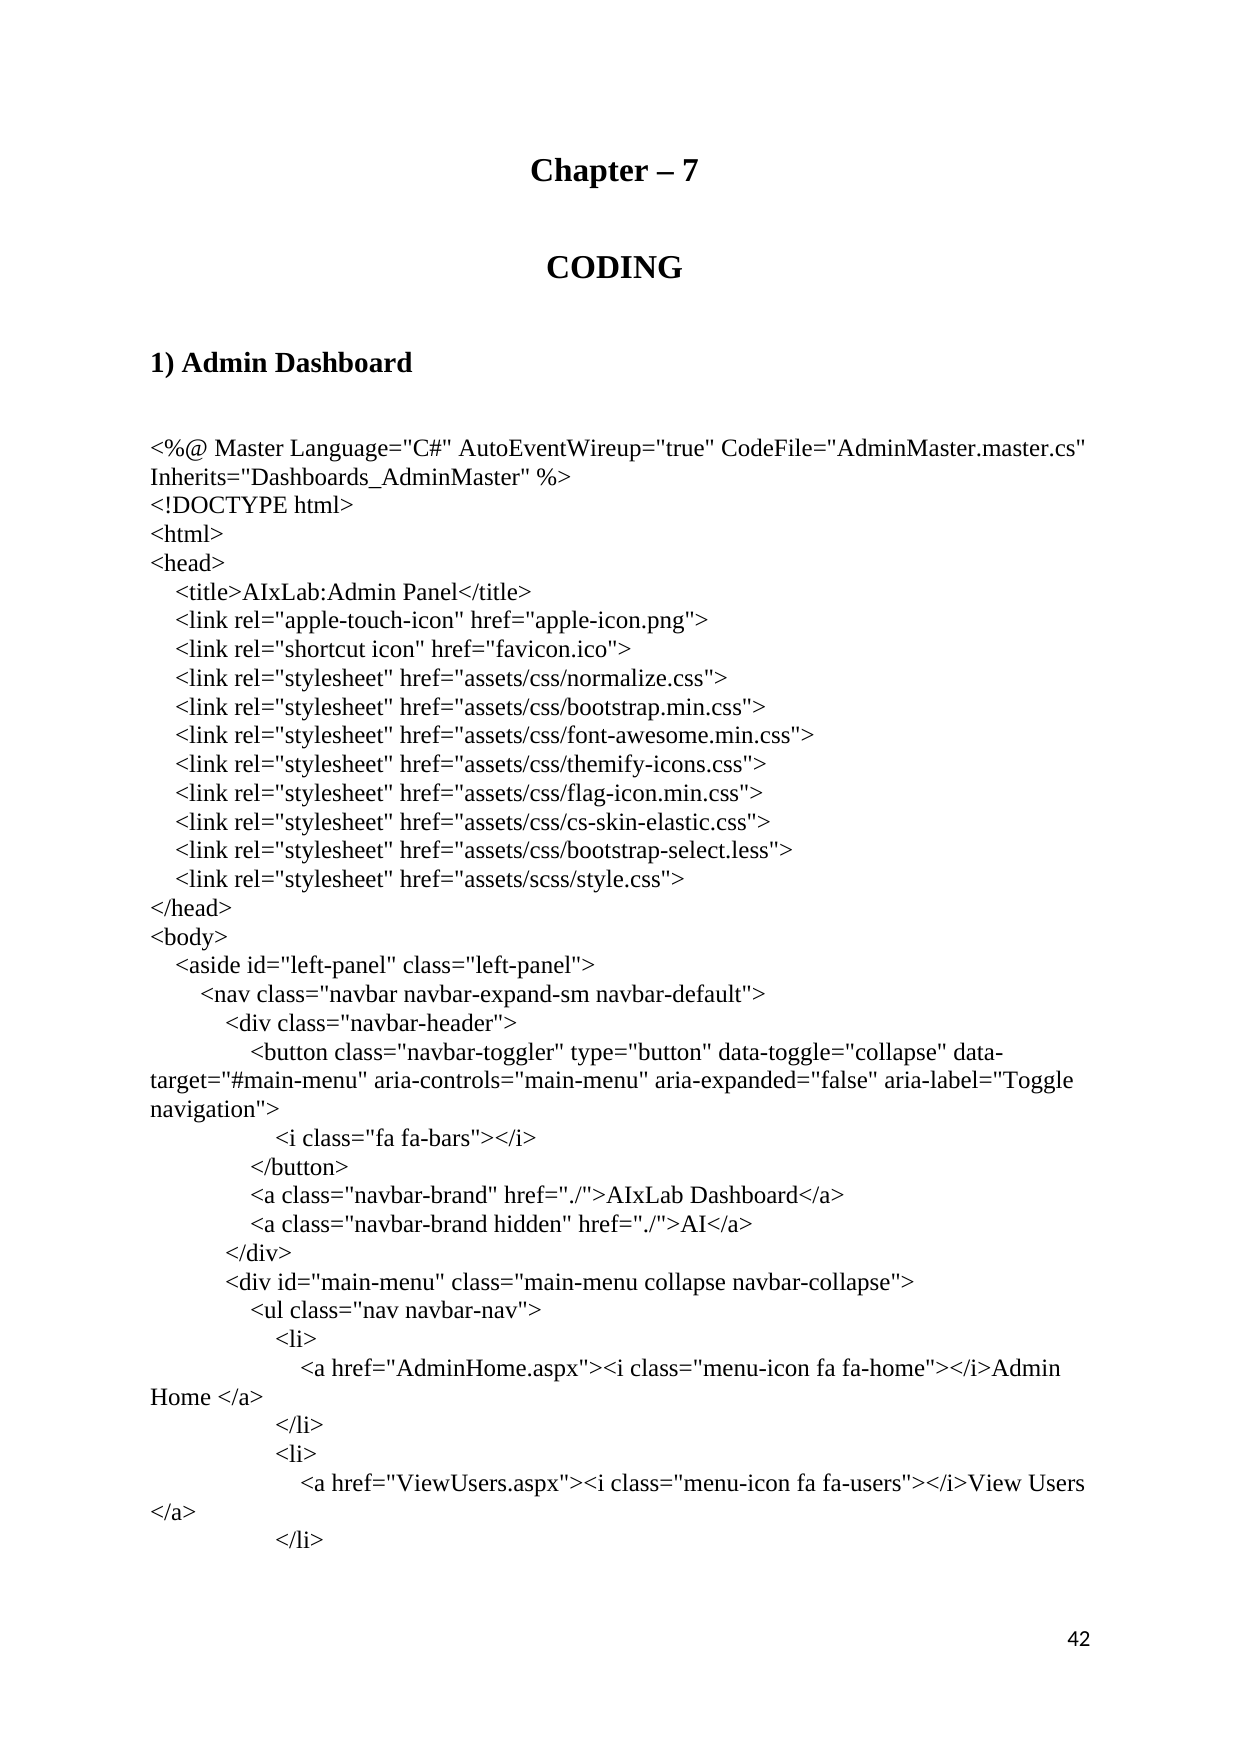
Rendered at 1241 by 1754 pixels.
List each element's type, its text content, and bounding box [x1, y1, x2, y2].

text <div id="main-menu" class="main-menu collapse navbar-collapse"> [150, 1267, 1090, 1295]
text </head> [150, 893, 1090, 922]
text <%@ Master Language="C#" AutoEventWireup="true" CodeFile="AdminMaster.master.cs" Inherits="Dashboards_AdminMaster" %> [150, 433, 1090, 490]
text <link rel="apple-touch-icon" href="apple-icon.png"> [150, 605, 1090, 634]
text <button class="navbar-toggler" type="button" data-toggle="collapse" data-target="#main-menu" aria-controls="main-menu" aria-expanded="false" aria-label="Toggle navigation"> [150, 1037, 1090, 1123]
text <link rel="stylesheet" href="assets/css/cs-skin-elastic.css"> [150, 807, 1090, 835]
text <a class="navbar-brand hidden" href="./">AI</a> [150, 1209, 1090, 1238]
text <ul class="nav navbar-nav"> [150, 1295, 1090, 1324]
text <!DOCTYPE html> [150, 490, 1090, 519]
text <a class="navbar-brand" href="./">AIxLab Dashboard</a> [150, 1180, 1090, 1209]
text <body> [150, 922, 1090, 950]
text <link rel="stylesheet" href="assets/css/bootstrap.min.css"> [150, 692, 1090, 720]
text <link rel="shortcut icon" href="favicon.ico"> [150, 634, 1090, 663]
text </li> [150, 1410, 1090, 1439]
text <link rel="stylesheet" href="assets/css/bootstrap-select.less"> [150, 835, 1090, 864]
text <title>AIxLab:Admin Panel</title> [150, 577, 1090, 605]
text </div> [150, 1238, 1090, 1267]
text </li> [150, 1525, 1090, 1554]
text <a href="ViewUsers.aspx"><i class="menu-icon fa fa-users"></i>View Users </a> [150, 1468, 1090, 1525]
text <link rel="stylesheet" href="assets/css/flag-icon.min.css"> [150, 778, 1090, 807]
text <head> [150, 548, 1090, 577]
text <li> [150, 1324, 1090, 1353]
text </button> [150, 1152, 1090, 1180]
text <nav class="navbar navbar-expand-sm navbar-default"> [150, 979, 1090, 1008]
text Chapter – 7 [150, 150, 1078, 188]
text CODING [150, 247, 1078, 286]
text <i class="fa fa-bars"></i> [150, 1123, 1090, 1152]
text <link rel="stylesheet" href="assets/css/font-awesome.min.css"> [150, 720, 1090, 749]
text <div class="navbar-header"> [150, 1008, 1090, 1037]
text 1) Admin Dashboard [150, 345, 1090, 378]
text <a href="AdminHome.aspx"><i class="menu-icon fa fa-home"></i>Admin Home </a> [150, 1353, 1090, 1410]
text <link rel="stylesheet" href="assets/css/themify-icons.css"> [150, 749, 1090, 778]
text <html> [150, 519, 1090, 548]
text <link rel="stylesheet" href="assets/css/normalize.css"> [150, 663, 1090, 692]
text <link rel="stylesheet" href="assets/scss/style.css"> [150, 864, 1090, 893]
text <li> [150, 1439, 1090, 1468]
text <aside id="left-panel" class="left-panel"> [150, 950, 1090, 979]
